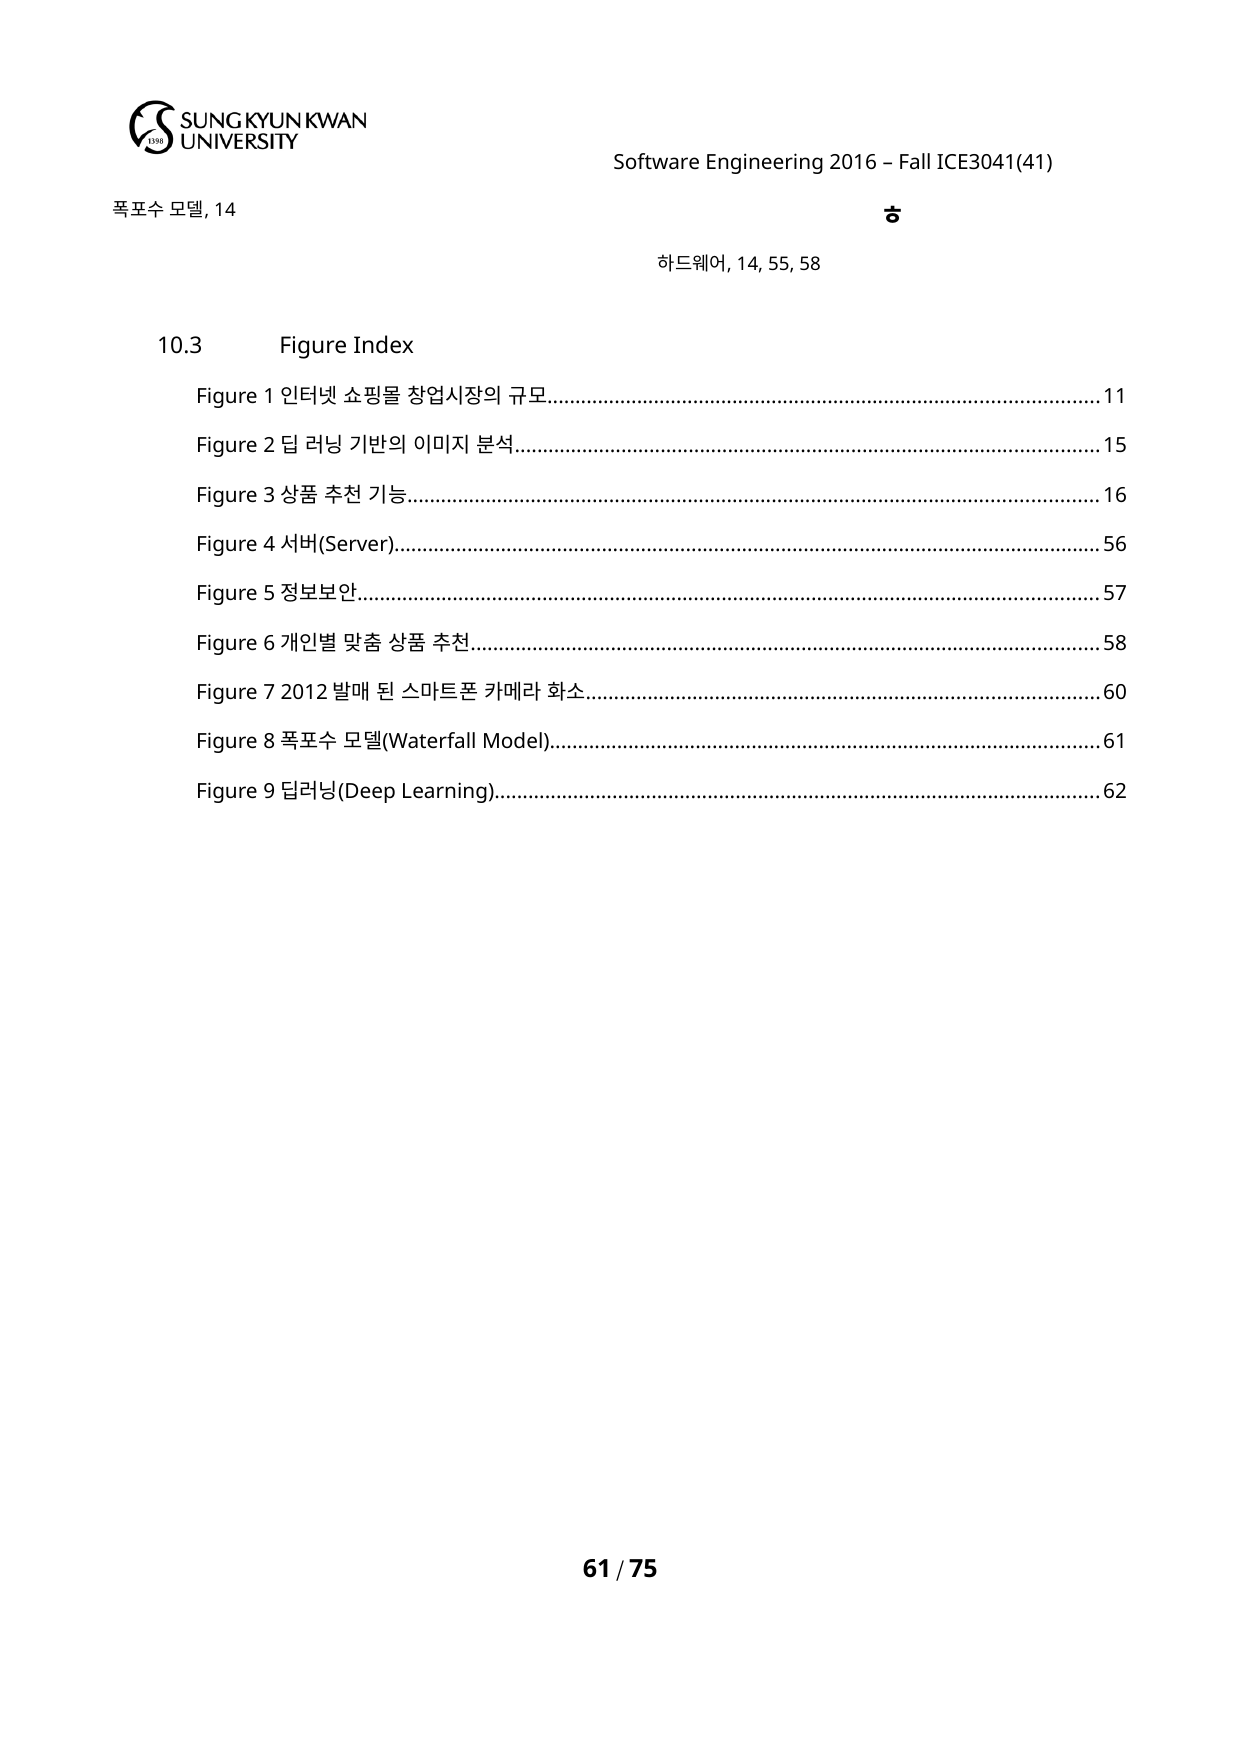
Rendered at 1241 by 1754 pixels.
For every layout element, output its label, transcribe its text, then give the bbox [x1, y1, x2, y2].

text 하드웨어, 14, 55, 58 [658, 249, 1128, 276]
text 폭포수 모델, 14 [112, 194, 583, 221]
list Figure Index [157, 329, 1128, 360]
text Figure 3 상품 추천 기능 16 [196, 478, 1128, 508]
text Figure 7 2012발매 된 스마트폰 카메라 화소 60 [196, 675, 1128, 706]
text Figure 5 정보보안 57 [196, 577, 1128, 607]
text Figure 8 폭포수 모델(Waterfall Model) 61 [196, 725, 1128, 755]
subtitle ㅎ [658, 194, 1128, 233]
text Figure 9 딥러닝(Deep Learning) 62 [196, 774, 1128, 804]
text Figure 2 딥 러닝 기반의 이미지 분석 15 [196, 428, 1128, 459]
text Figure 1 인터넷 쇼핑몰 창업시장의 규모 11 [196, 379, 1128, 409]
text Figure 4 서버(Server) 56 [196, 527, 1128, 558]
picture [112, 88, 388, 170]
text Figure 6 개인별 맞춤 상품 추천 58 [196, 626, 1128, 656]
